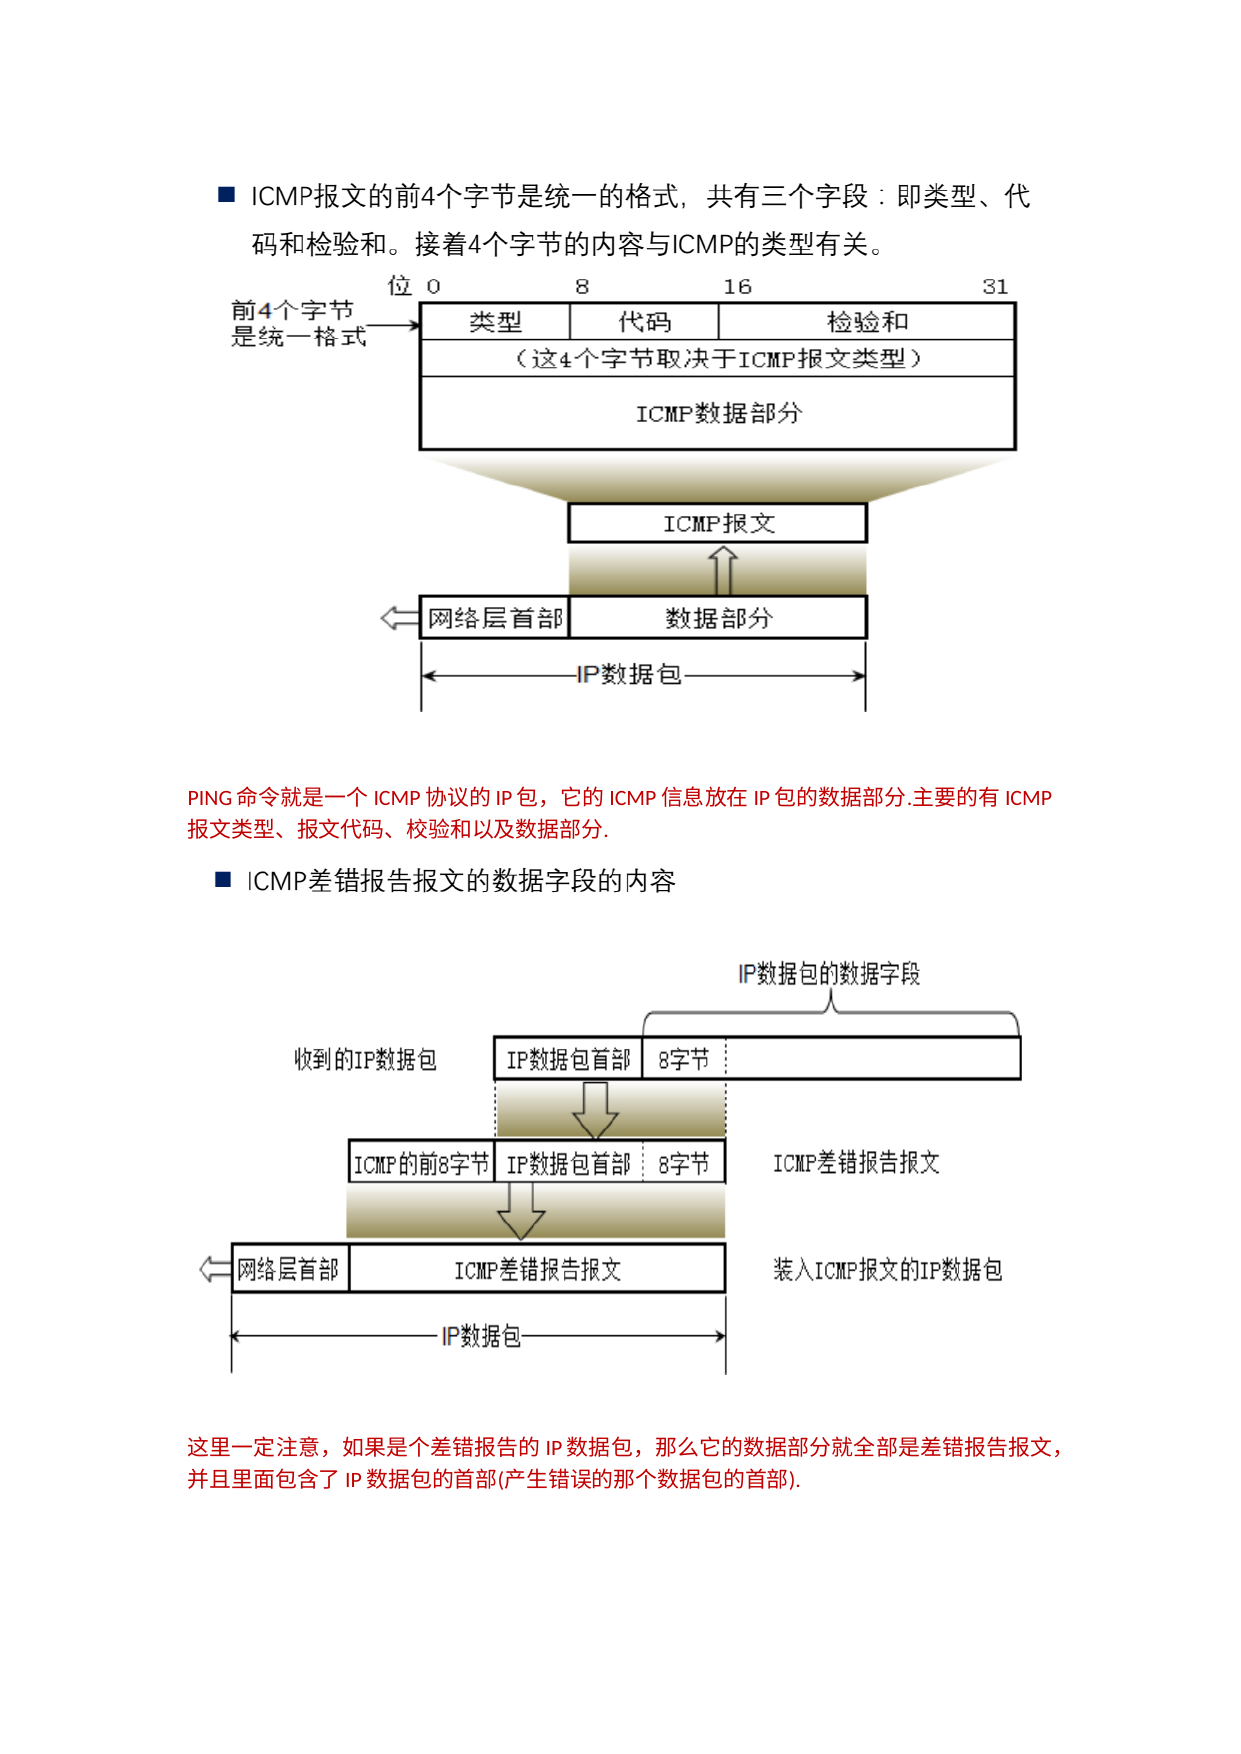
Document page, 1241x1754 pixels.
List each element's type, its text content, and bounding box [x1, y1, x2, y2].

text PING命令就是一个ICMP协议的IP包，它的ICMP信息放在IP包的数据部分.主要的有ICMP报文类型、报文代码、校验和以及数据部分. [187, 779, 1053, 844]
picture [187, 844, 1053, 1398]
picture [187, 162, 1052, 722]
text 这里一定注意，如果是个差错报告的IP数据包，那么它的数据部分就全部是差错报告报文，并且里面包含了IP数据包的首部(产生错误的那个数据包的首部). [187, 1429, 1053, 1494]
